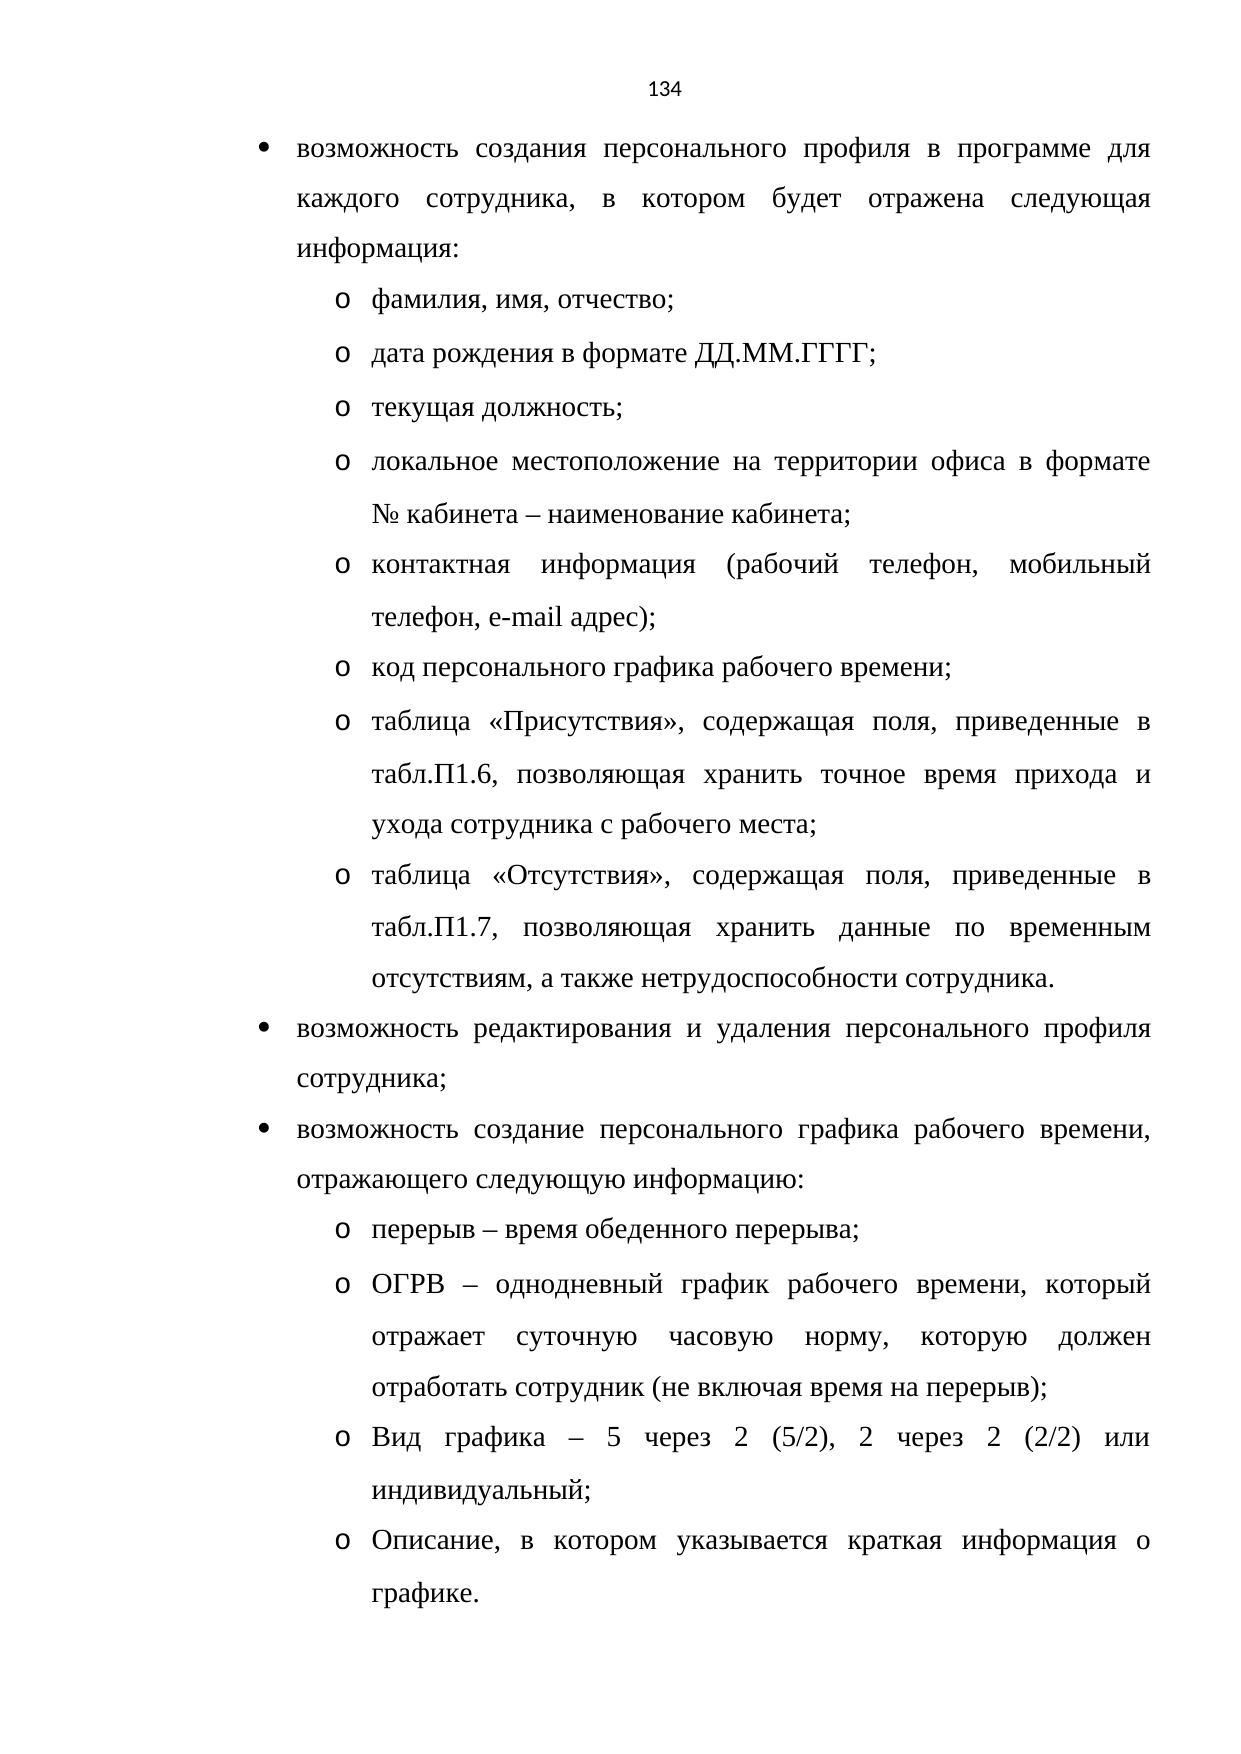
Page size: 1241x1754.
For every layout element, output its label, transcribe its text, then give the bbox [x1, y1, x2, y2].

list Вид графика – 5 через 2 (5/2), 2 через 2 (2/2) или индивидуальный; [334, 1419, 1152, 1506]
list дата рождения в формате ДД.ММ.ГГГГ; [334, 335, 1152, 371]
list таблица «Присутствия», содержащая поля, приведенные в табл.П1.6, позволяющая хранить точное время прихода и ухода сотрудника с рабочего места; [334, 703, 1152, 840]
list код персонального графика рабочего времени; [334, 649, 1152, 685]
list фамилия, имя, отчество; [334, 281, 1152, 317]
list возможность создания персонального профиля в программе для каждого сотрудника, в котором будет отражена следующая информация: [259, 130, 1152, 264]
list перерыв – время обеденного перерыва; [334, 1212, 1152, 1248]
list возможность создание персонального графика рабочего времени, отражающего следующую информацию: [259, 1111, 1152, 1195]
list локальное местоположение на территории офиса в формате № кабинета – наименование кабинета; [334, 443, 1152, 529]
list ОГРВ – однодневный график рабочего времени, который отражает суточную часовую норму, которую должен отработать сотрудник (не включая время на перерыв); [334, 1266, 1152, 1402]
list контактная информация (рабочий телефон, мобильный телефон, e-mail адрес); [334, 546, 1152, 632]
list текущая должность; [334, 389, 1152, 425]
list таблица «Отсутствия», содержащая поля, приведенные в табл.П1.7, позволяющая хранить данные по временным отсутствиям, а также нетрудоспособности сотрудника. [334, 857, 1152, 993]
list Описание, в котором указывается краткая информация о графике. [334, 1522, 1152, 1609]
list возможность редактирования и удаления персонального профиля сотрудника; [259, 1010, 1152, 1094]
